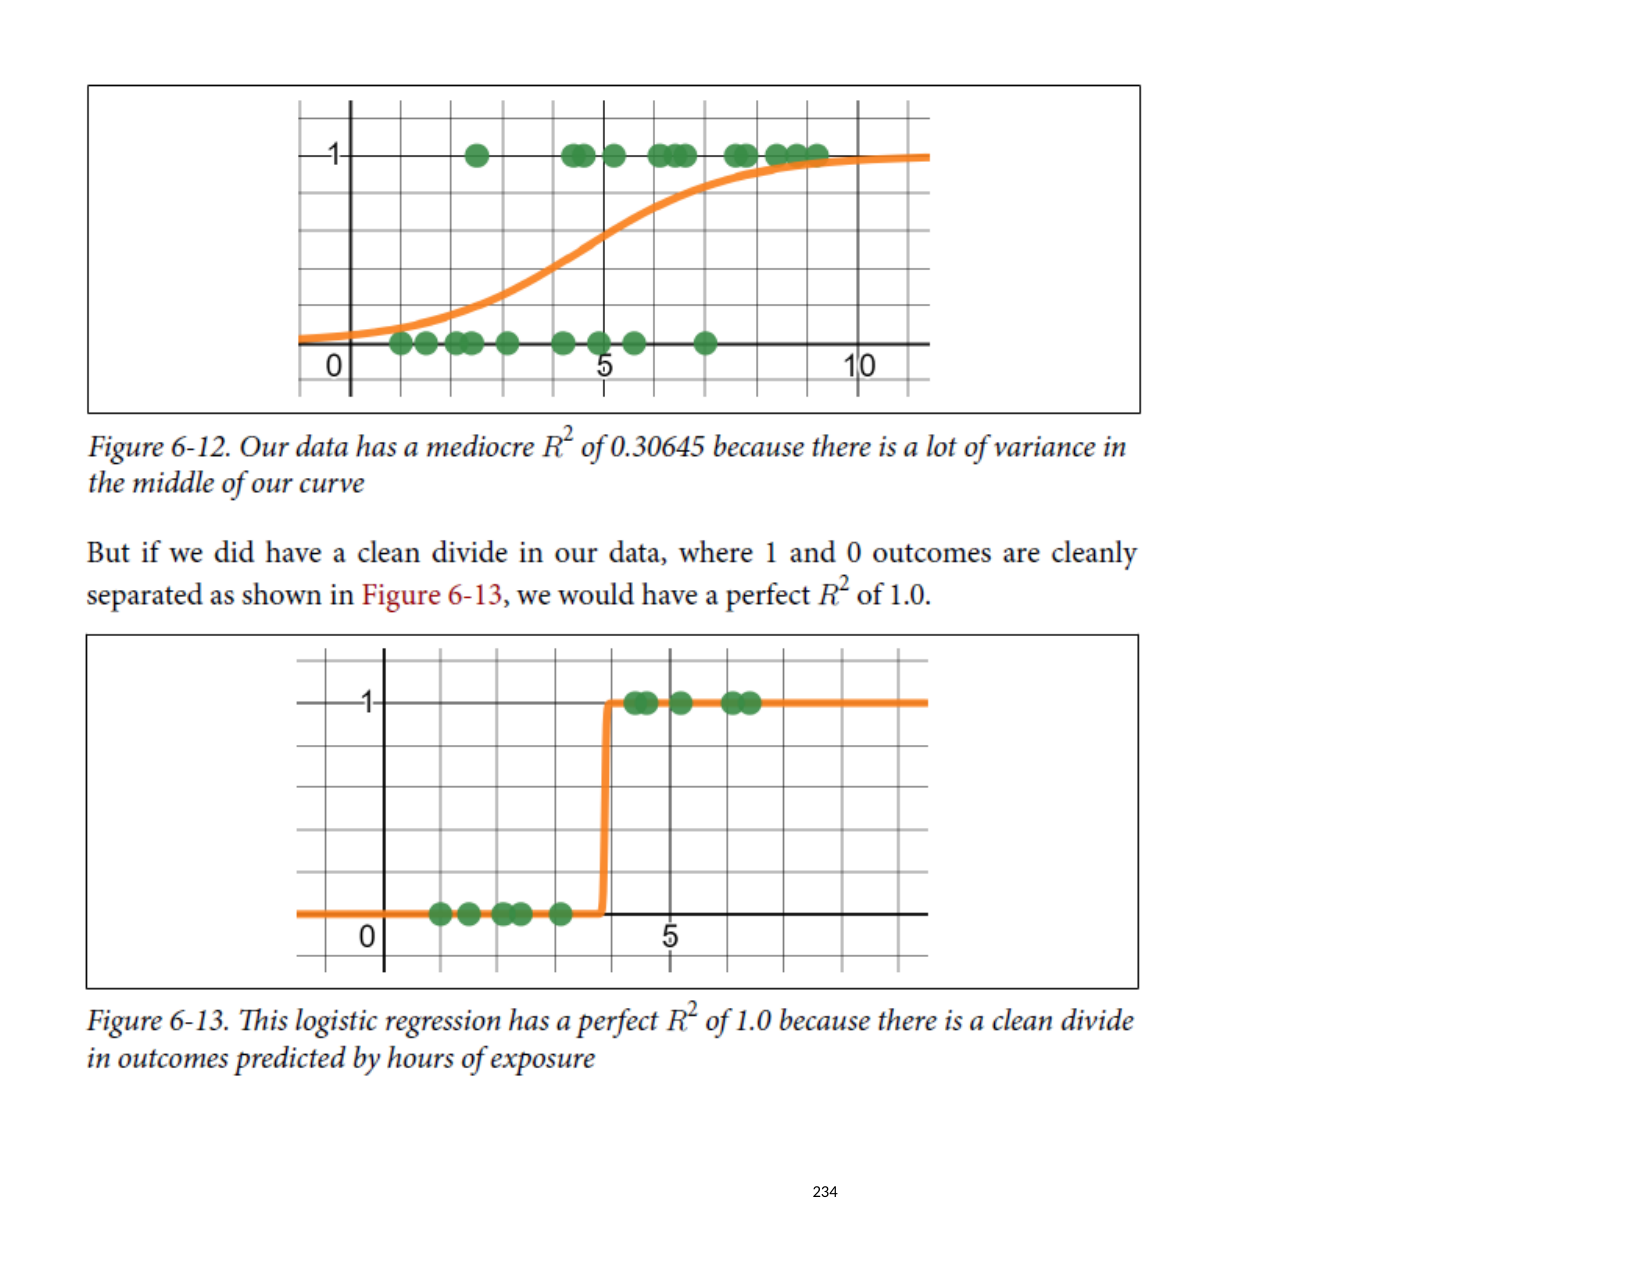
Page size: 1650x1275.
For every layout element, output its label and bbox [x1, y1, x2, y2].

picture [75, 528, 1155, 1079]
picture [75, 75, 1160, 510]
